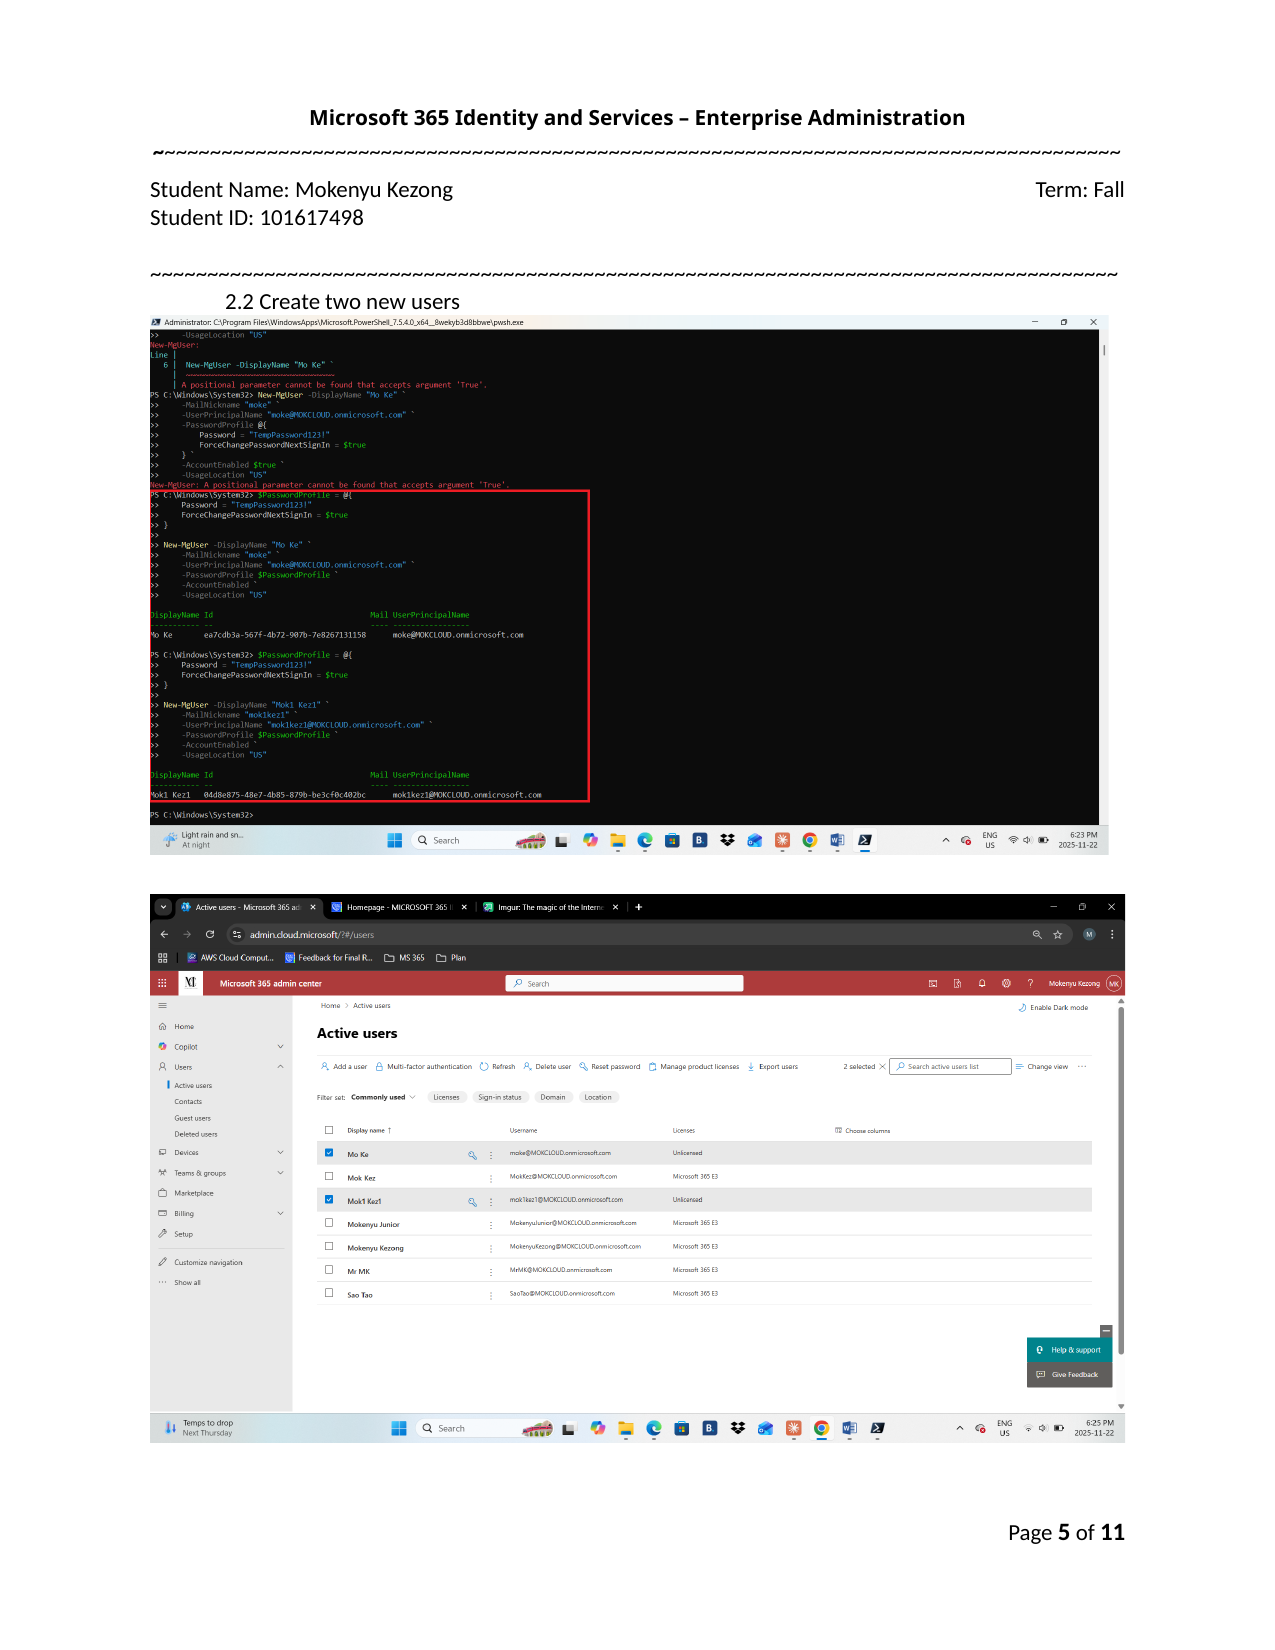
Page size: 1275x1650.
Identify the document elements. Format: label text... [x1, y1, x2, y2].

picture [150, 894, 1125, 1443]
picture [150, 315, 1109, 855]
list 2.2 Create two new users [150, 287, 1125, 315]
